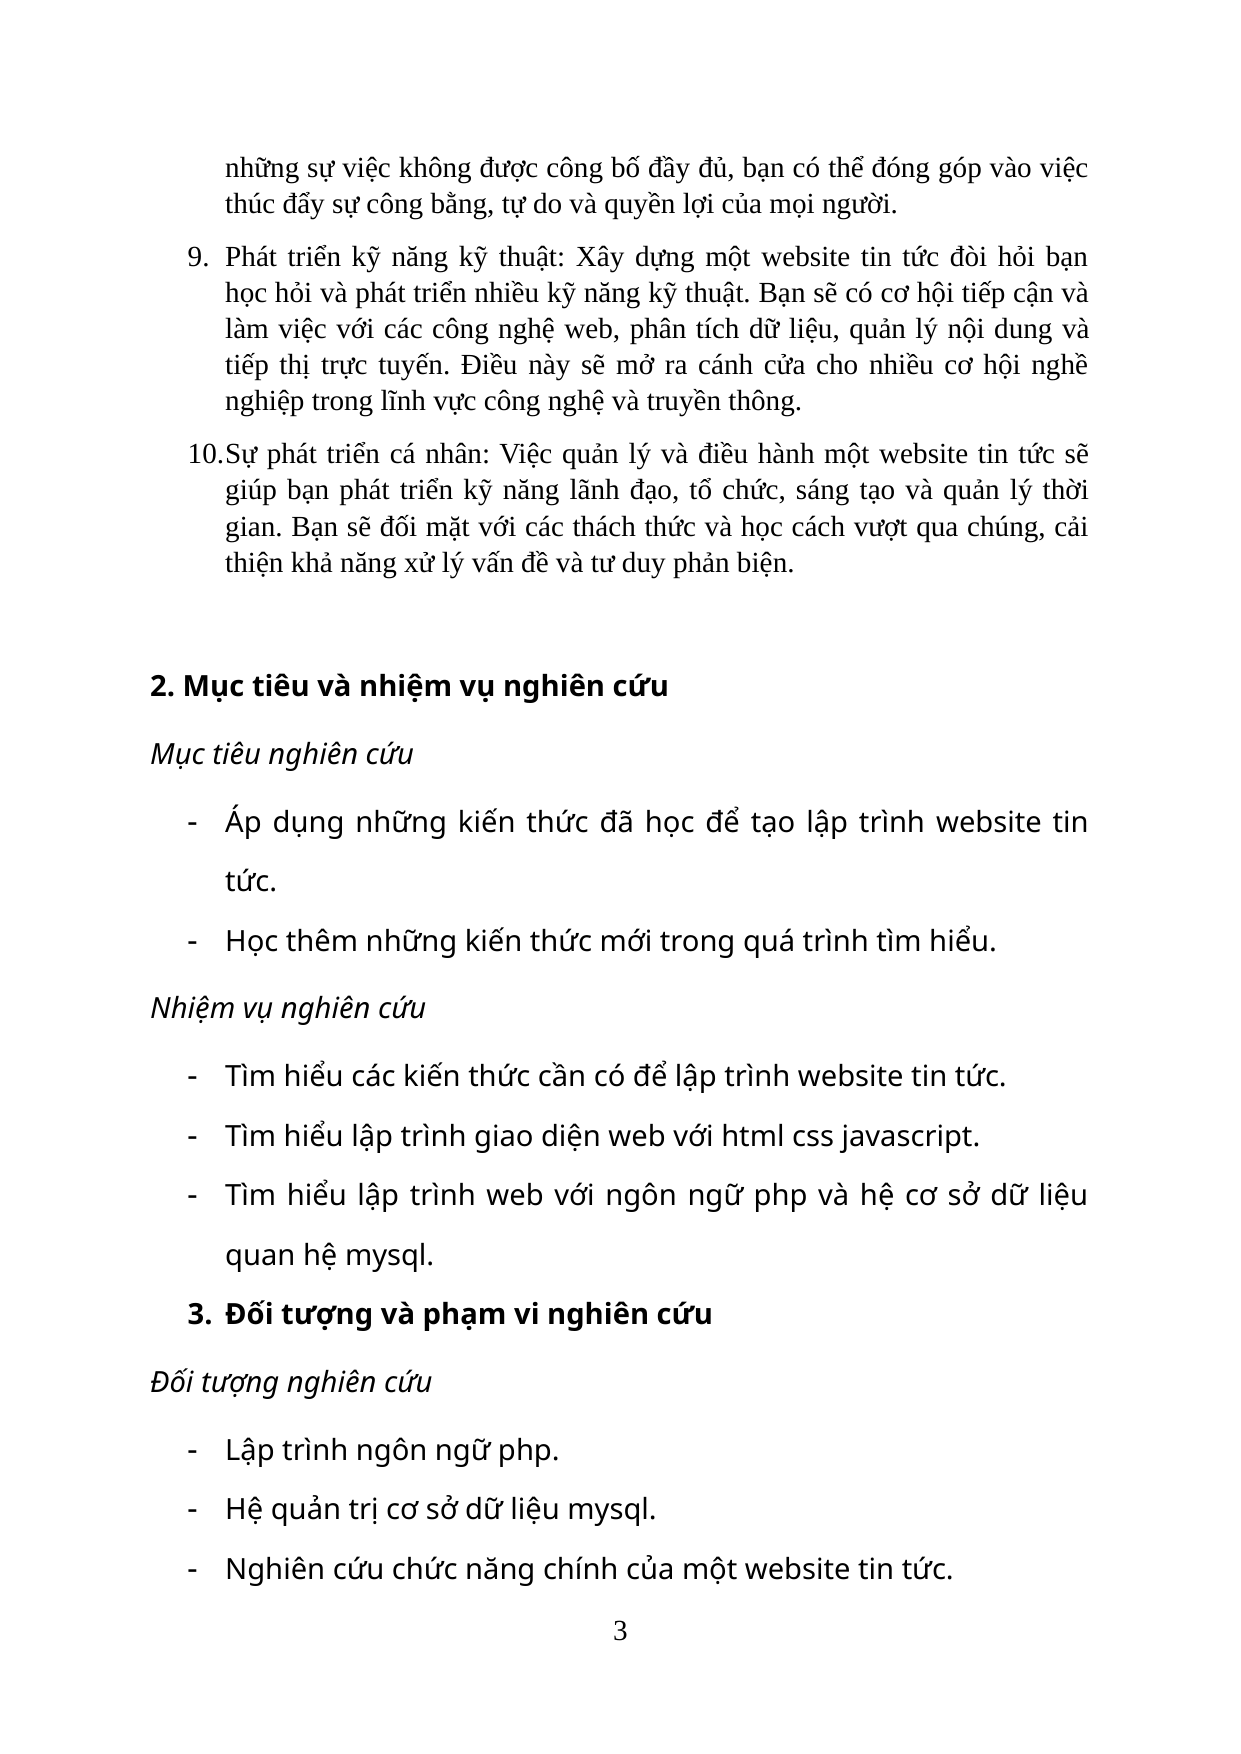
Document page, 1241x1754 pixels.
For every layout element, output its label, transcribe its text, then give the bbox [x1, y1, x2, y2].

list Nghiên cứu chức năng chính của một website tin tức. [187, 1548, 1090, 1588]
text Mục tiêu nghiên cứu [150, 733, 1090, 773]
list Phát triển kỹ năng kỹ thuật: Xây dựng một website tin tức đòi hỏi bạn học hỏi và phát triển nhiều kỹ năng kỹ thuật. Bạn sẽ có cơ hội tiếp cận và làm việc với các công nghệ web, phân tích dữ liệu, quản lý nội dung và tiếp thị trực tuyến. Điều này sẽ mở ra cánh cửa cho nhiều cơ hội nghề nghiệp trong lĩnh vực công nghệ và truyền thông. [187, 239, 1090, 417]
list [187, 150, 1090, 220]
list Áp dụng những kiến thức đã học để tạo lập trình website tin tức. [187, 801, 1090, 900]
list Đối tượng và phạm vi nghiên cứu [187, 1293, 1090, 1333]
list Tìm hiểu các kiến thức cần có để lập trình website tin tức. [187, 1056, 1090, 1095]
list Sự phát triển cá nhân: Việc quản lý và điều hành một website tin tức sẽ giúp bạn phát triển kỹ năng lãnh đạo, tổ chức, sáng tạo và quản lý thời gian. Bạn sẽ đối mặt với các thách thức và học cách vượt qua chúng, cải thiện khả năng xử lý vấn đề và tư duy phản biện. [187, 436, 1090, 578]
text Nhiệm vụ nghiên cứu [150, 988, 1090, 1027]
list Tìm hiểu lập trình web với ngôn ngữ php và hệ cơ sở dữ liệu quan hệ mysql. [187, 1174, 1090, 1274]
list Học thêm những kiến thức mới trong quá trình tìm hiểu. [187, 920, 1090, 960]
list Tìm hiểu lập trình giao diện web với html css javascript. [187, 1115, 1090, 1155]
list Hệ quản trị cơ sở dữ liệu mysql. [187, 1489, 1090, 1528]
list Lập trình ngôn ngữ php. [187, 1429, 1090, 1469]
text Đối tượng nghiên cứu [150, 1361, 1090, 1401]
text 2. Mục tiêu và nhiệm vụ nghiên cứu [150, 665, 1090, 705]
